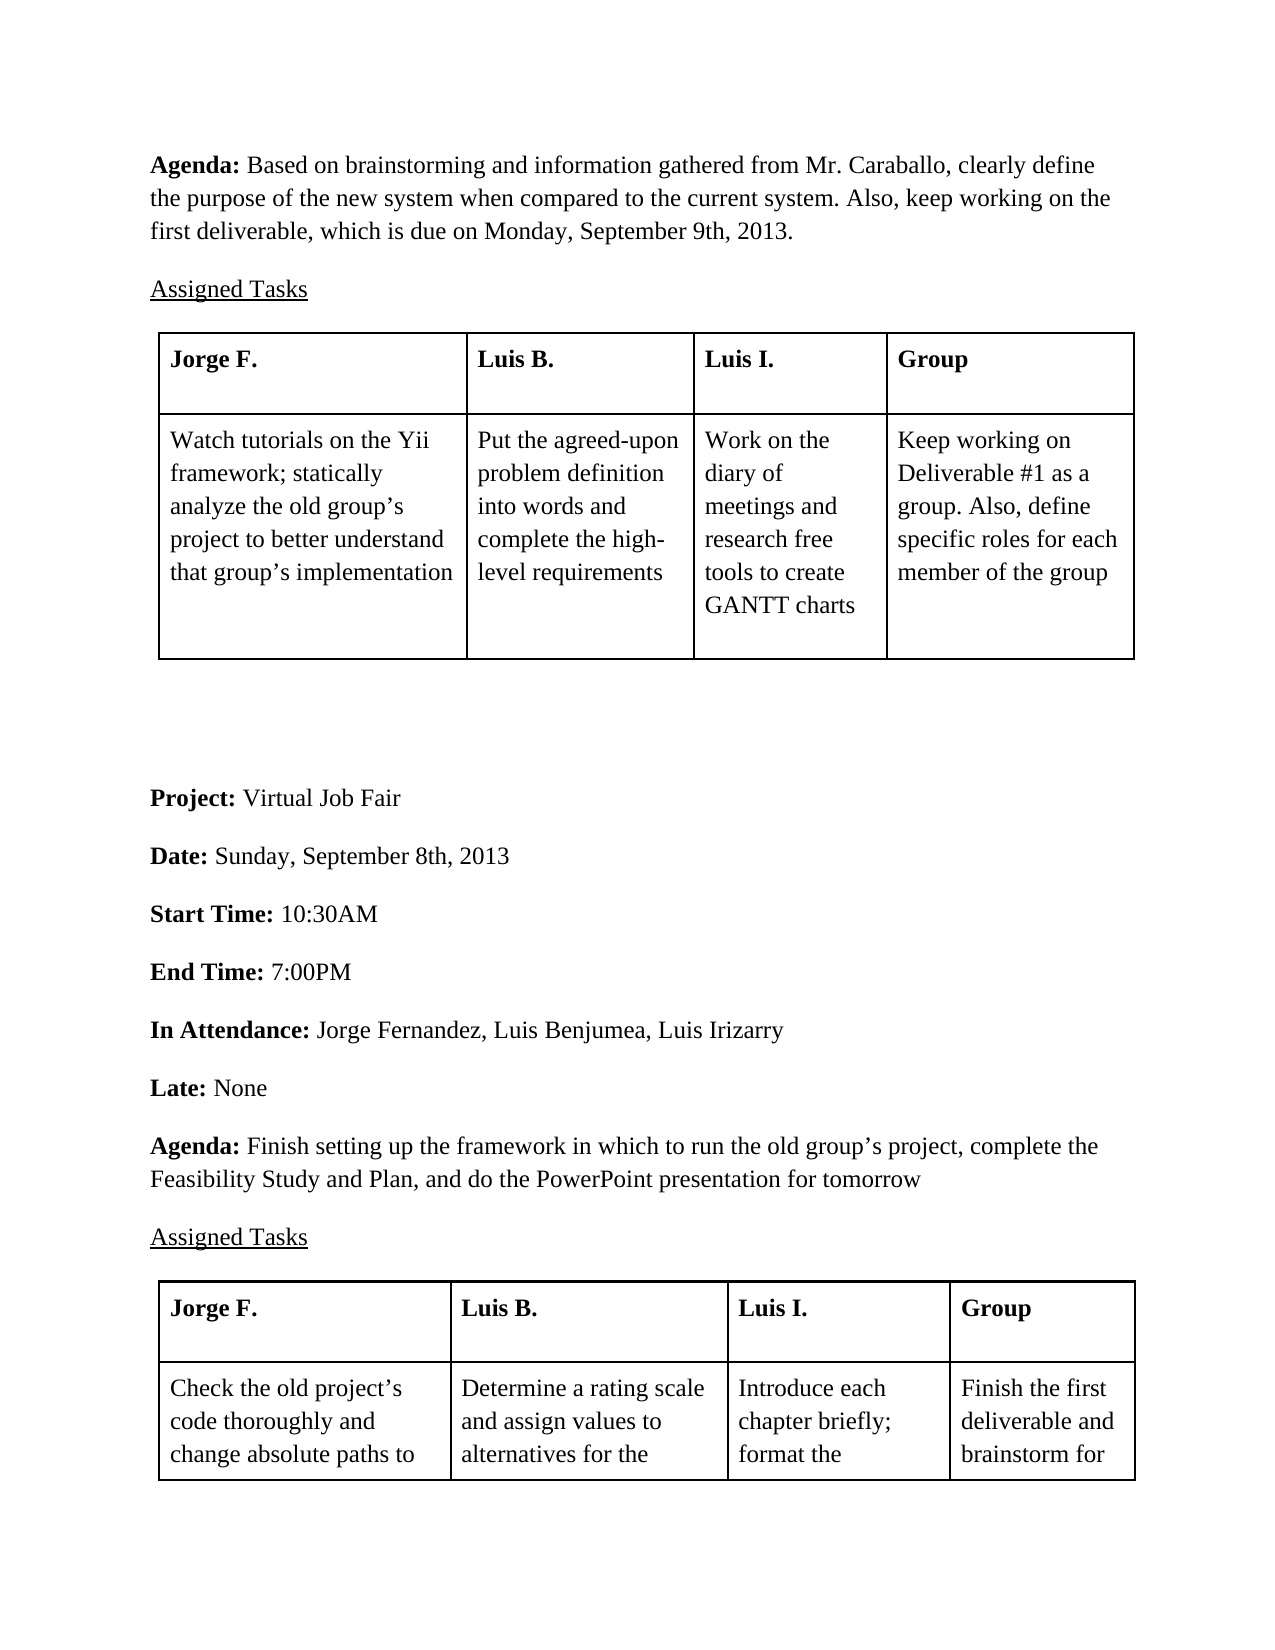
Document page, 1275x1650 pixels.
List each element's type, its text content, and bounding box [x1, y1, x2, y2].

text Agenda: Finish setting up the framework in which to run the old group’s project, complete the Feasibility Study and Plan, and do the PowerPoint presentation for tomorrow [150, 1131, 1125, 1193]
table_header Luis I. [695, 334, 886, 413]
table_header Luis I. [729, 1283, 949, 1361]
table_cell Put the agreed-upon problem definition into words and complete the high-level requirements [468, 415, 693, 658]
table_header Group [951, 1283, 1134, 1361]
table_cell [729, 1363, 949, 1479]
table_header Jorge F. [160, 334, 466, 413]
text Project: Virtual Job Fair [150, 783, 1125, 812]
table_header Luis B. [468, 334, 693, 413]
table_cell Watch tutorials on the Yii framework; statically analyze the old group’s project to better understand that group’s implementation [160, 415, 466, 658]
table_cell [160, 1363, 450, 1479]
text Date: Sunday, September 8th, 2013 [150, 841, 1125, 870]
table_header Group [888, 334, 1133, 413]
text Assigned Tasks [150, 1222, 1125, 1251]
text End Time: 7:00PM [150, 957, 1125, 986]
table_cell Keep working on Deliverable #1 as a group. Also, define specific roles for each member of the group [888, 415, 1133, 658]
text Agenda: Based on brainstorming and information gathered from Mr. Caraballo, clearly define the purpose of the new system when compared to the current system. Also, keep working on the first deliverable, which is due on Monday, September 9th, 2013. [150, 150, 1125, 245]
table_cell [452, 1363, 727, 1479]
text In Attendance: Jorge Fernandez, Luis Benjumea, Luis Irizarry [150, 1015, 1125, 1044]
table_header Luis B. [452, 1283, 727, 1361]
text Late: None [150, 1073, 1125, 1102]
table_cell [951, 1363, 1134, 1479]
table_cell Work on the diary of meetings and research free tools to create GANTT charts [695, 415, 886, 658]
table_header Jorge F. [160, 1283, 450, 1361]
text Assigned Tasks [150, 274, 1125, 303]
text Start Time: 10:30AM [150, 899, 1125, 928]
